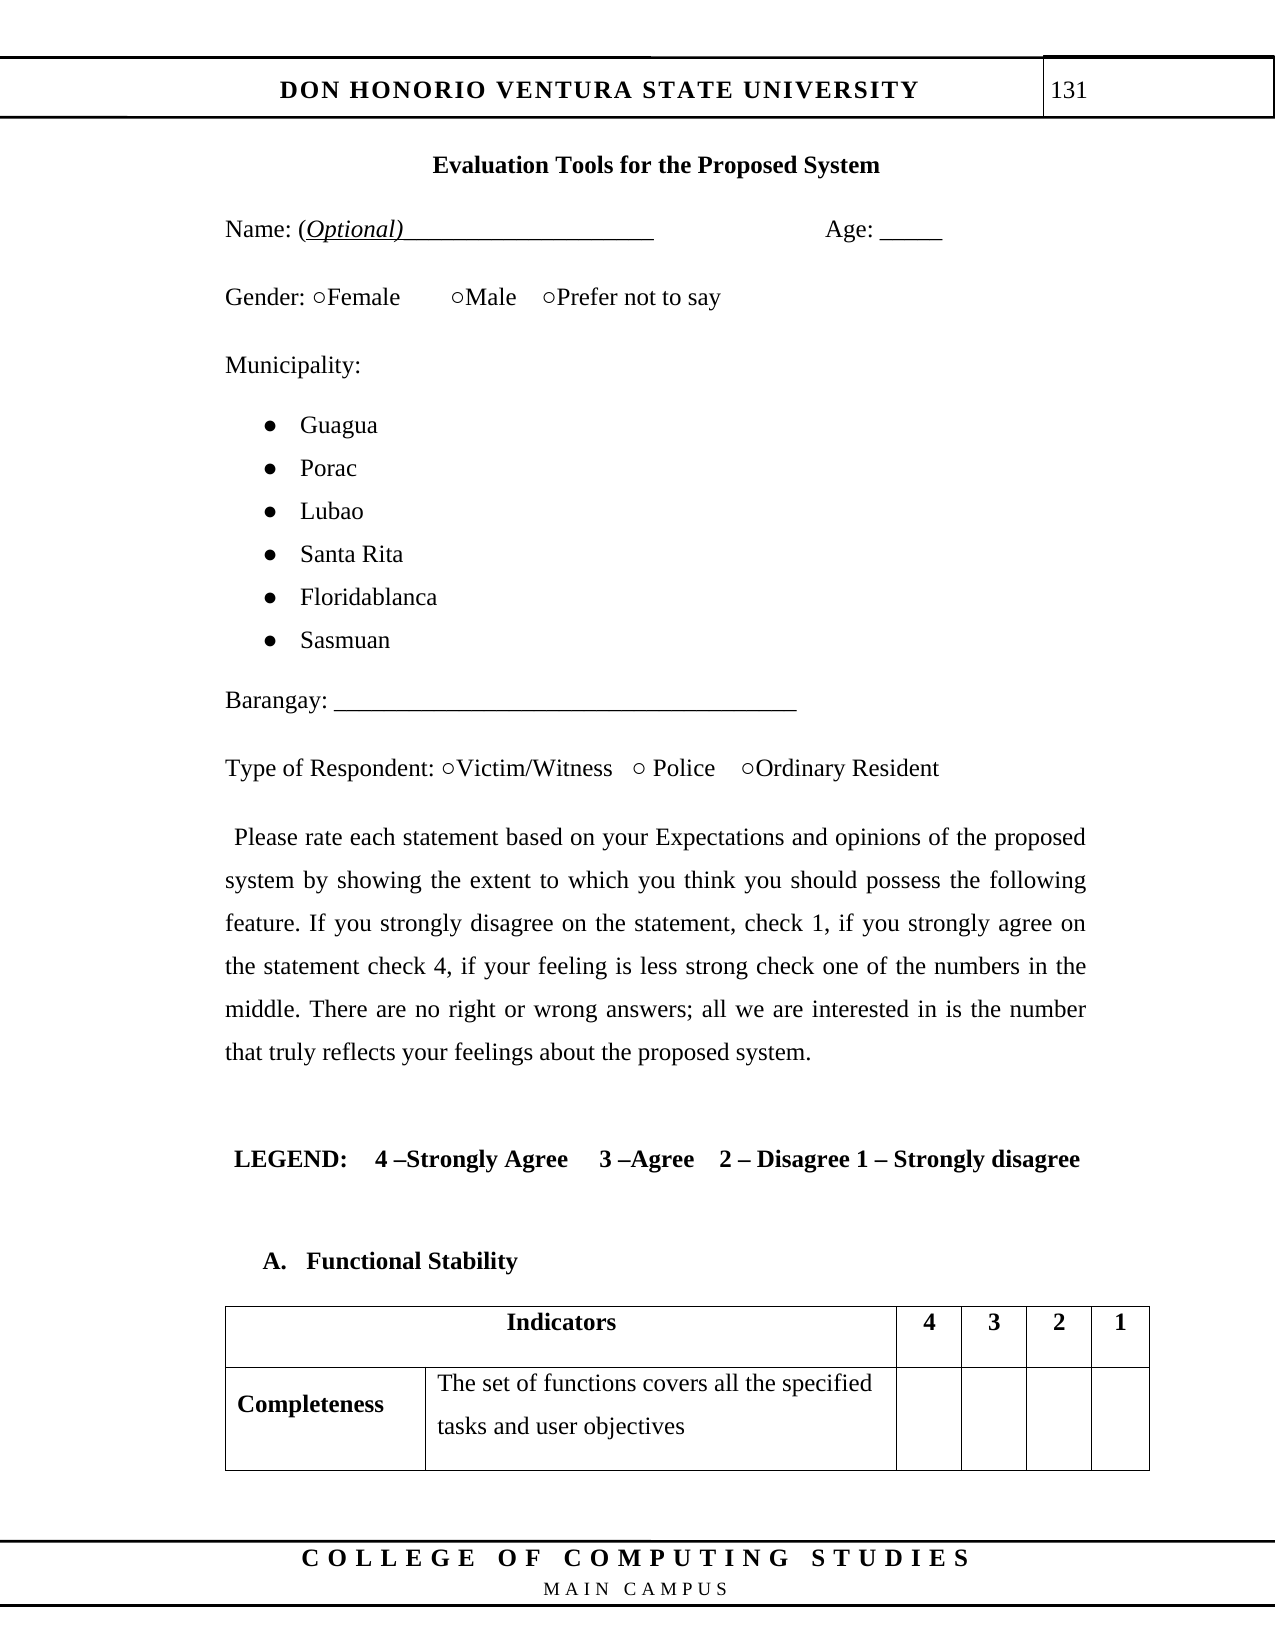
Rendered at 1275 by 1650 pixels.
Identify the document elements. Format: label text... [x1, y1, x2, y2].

list Santa Rita [262, 539, 1087, 568]
list Functional Stability [262, 1246, 1087, 1275]
list Sasmuan [262, 626, 1087, 654]
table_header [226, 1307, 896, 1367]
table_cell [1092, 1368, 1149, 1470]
text Name: (Optional)____________________ Age: _____ [225, 214, 1087, 243]
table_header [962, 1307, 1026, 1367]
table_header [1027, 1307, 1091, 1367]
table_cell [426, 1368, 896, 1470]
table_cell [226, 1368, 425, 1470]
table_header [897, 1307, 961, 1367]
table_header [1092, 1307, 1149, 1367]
list Porac [262, 453, 1087, 482]
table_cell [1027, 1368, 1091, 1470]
text Municipality: [225, 350, 1087, 379]
list Guagua [262, 410, 1087, 439]
list Lubao [262, 496, 1087, 525]
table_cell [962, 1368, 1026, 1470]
text Type of Respondent: ○Victim/Witness ○ Police ○Ordinary Resident [225, 753, 1087, 782]
text Barangay: _____________________________________ [225, 685, 1087, 714]
list Floridablanca [262, 582, 1087, 611]
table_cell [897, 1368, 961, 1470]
text Please rate each statement based on your Expectations and opinions of the proposed system by showing the extent to which you think you should possess the following feature. If you strongly disagree on the statement, check 1, if you strongly agree on the statement check 4, if your feeling is less strong check one of the numbers in the middle. There are no right or wrong answers; all we are interested in is the number that truly reflects your feelings about the proposed system. [225, 822, 1087, 1066]
text Evaluation Tools for the Proposed System [225, 150, 1087, 179]
text Gender: ○Female ○Male ○Prefer not to say [225, 282, 1087, 311]
